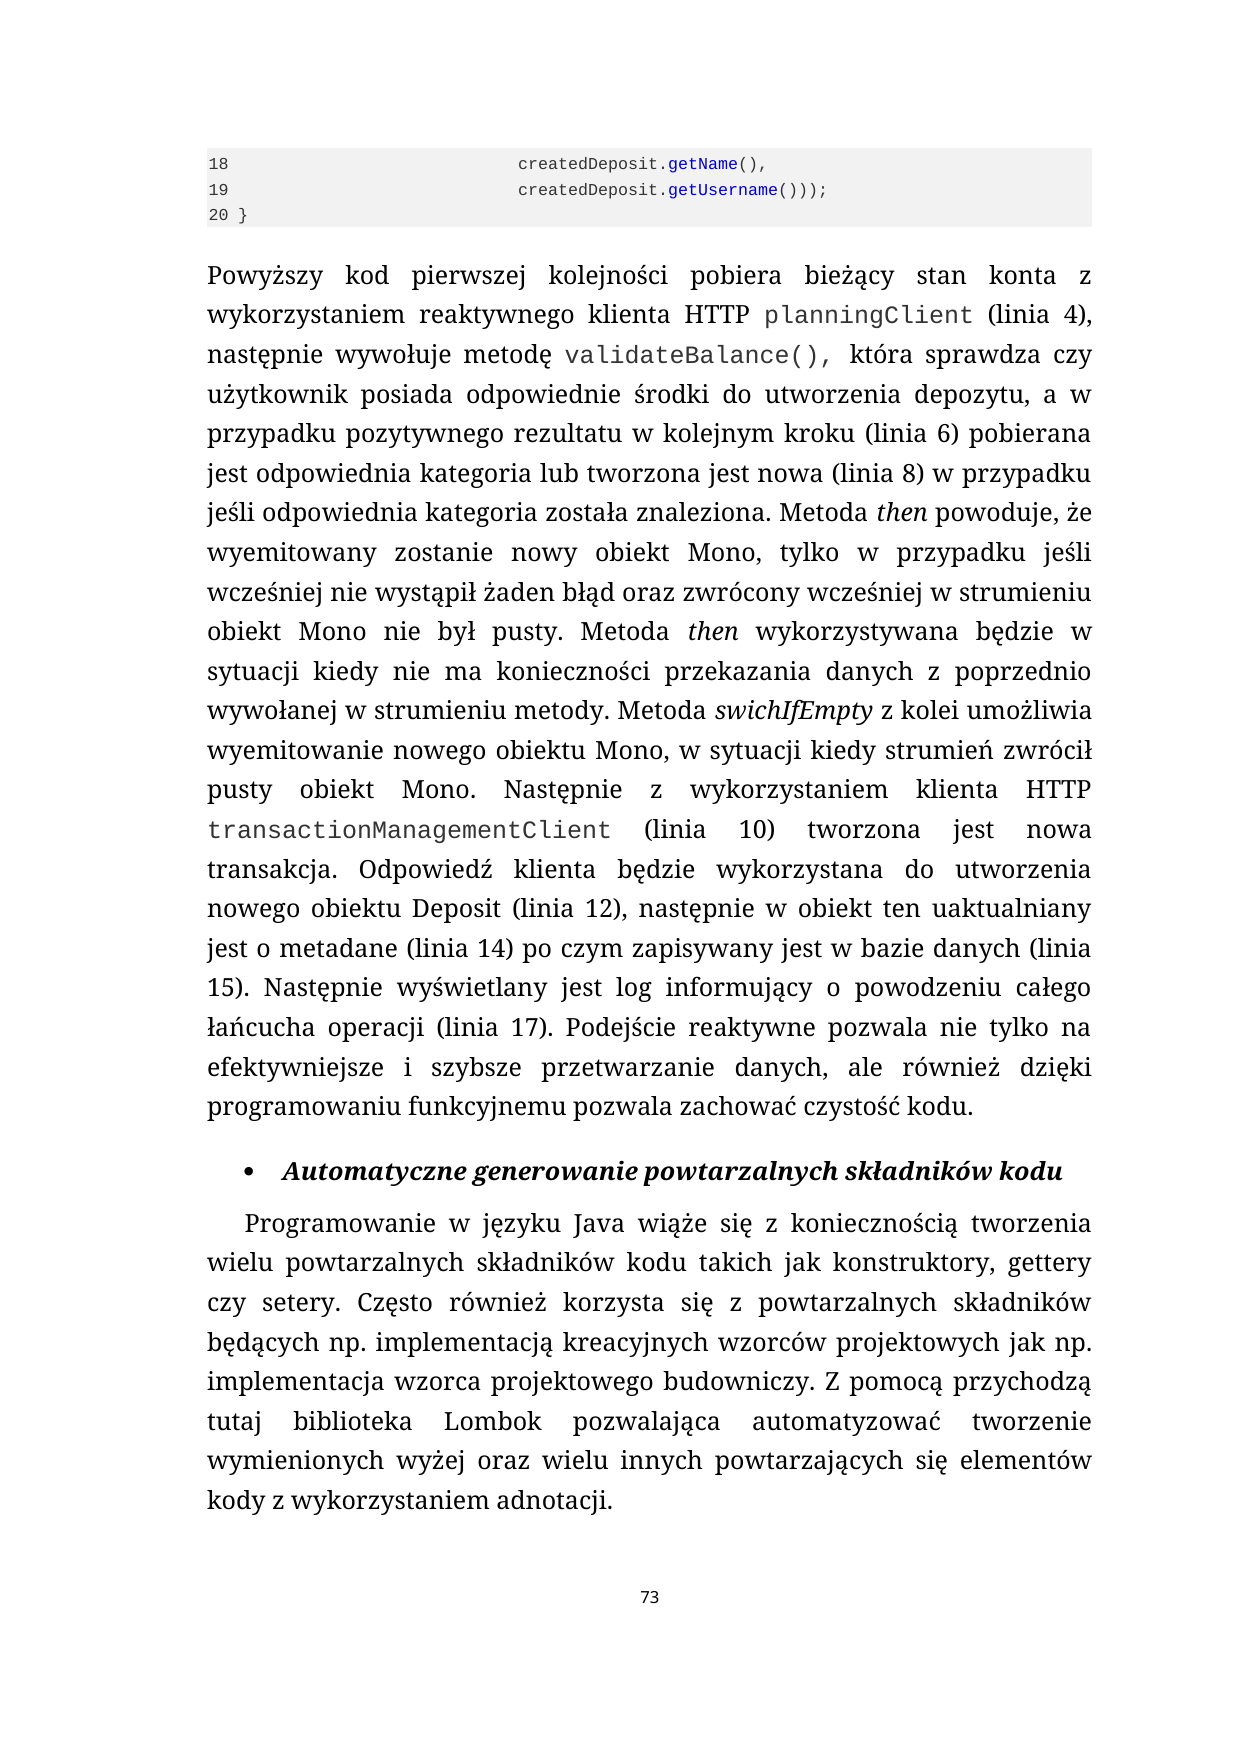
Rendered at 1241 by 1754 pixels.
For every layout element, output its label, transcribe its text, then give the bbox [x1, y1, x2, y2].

text Powyższy kod pierwszej kolejności pobiera bieżący stan konta z wykorzystaniem reaktywnego klienta HTTP planningClient (linia 4), następnie wywołuje metodę validateBalance(), która sprawdza czy użytkownik posiada odpowiednie środki do utworzenia depozytu, a w przypadku pozytywnego rezultatu w kolejnym kroku (linia 6) pobierana jest odpowiednia kategoria lub tworzona jest nowa (linia 8) w przypadku jeśli odpowiednia kategoria została znaleziona. Metoda then powoduje, że wyemitowany zostanie nowy obiekt Mono, tylko w przypadku jeśli wcześniej nie wystąpił żaden błąd oraz zwrócony wcześniej w strumieniu obiekt Mono nie był pusty. Metoda then wykorzystywana będzie w sytuacji kiedy nie ma konieczności przekazania danych z poprzednio wywołanej w strumieniu metody. Metoda swichIfEmpty z kolei umożliwia wyemitowanie nowego obiektu Mono, w sytuacji kiedy strumień zwrócił pusty obiekt Mono. Następnie z wykorzystaniem klienta HTTP transactionManagementClient (linia 10) tworzona jest nowa transakcja. Odpowiedź klienta będzie wykorzystana do utworzenia nowego obiektu Deposit (linia 12), następnie w obiekt ten uaktualniany jest o metadane (linia 14) po czym zapisywany jest w bazie danych (linia 15). Następnie wyświetlany jest log informujący o powodzeniu całego łańcucha operacji (linia 17). Podejście reaktywne pozwala nie tylko na efektywniejsze i szybsze przetwarzanie danych, ale również dzięki programowaniu funkcyjnemu pozwala zachować czystość kodu. [207, 252, 1092, 1123]
text Programowanie w języku Java wiąże się z koniecznością tworzenia wielu powtarzalnych składników kodu takich jak konstruktory, gettery czy setery. Często również korzysta się z powtarzalnych składników będących np. implementacją kreacyjnych wzorców projektowych jak np. implementacja wzorca projektowego budowniczy. Z pomocą przychodzą tutaj biblioteka Lombok pozwalająca automatyzować tworzenie wymienionych wyżej oraz wielu innych powtarzających się elementów kody z wykorzystaniem adnotacji. [207, 1200, 1092, 1517]
text Automatyczne generowanie powtarzalnych składników kodu [244, 1148, 1092, 1187]
